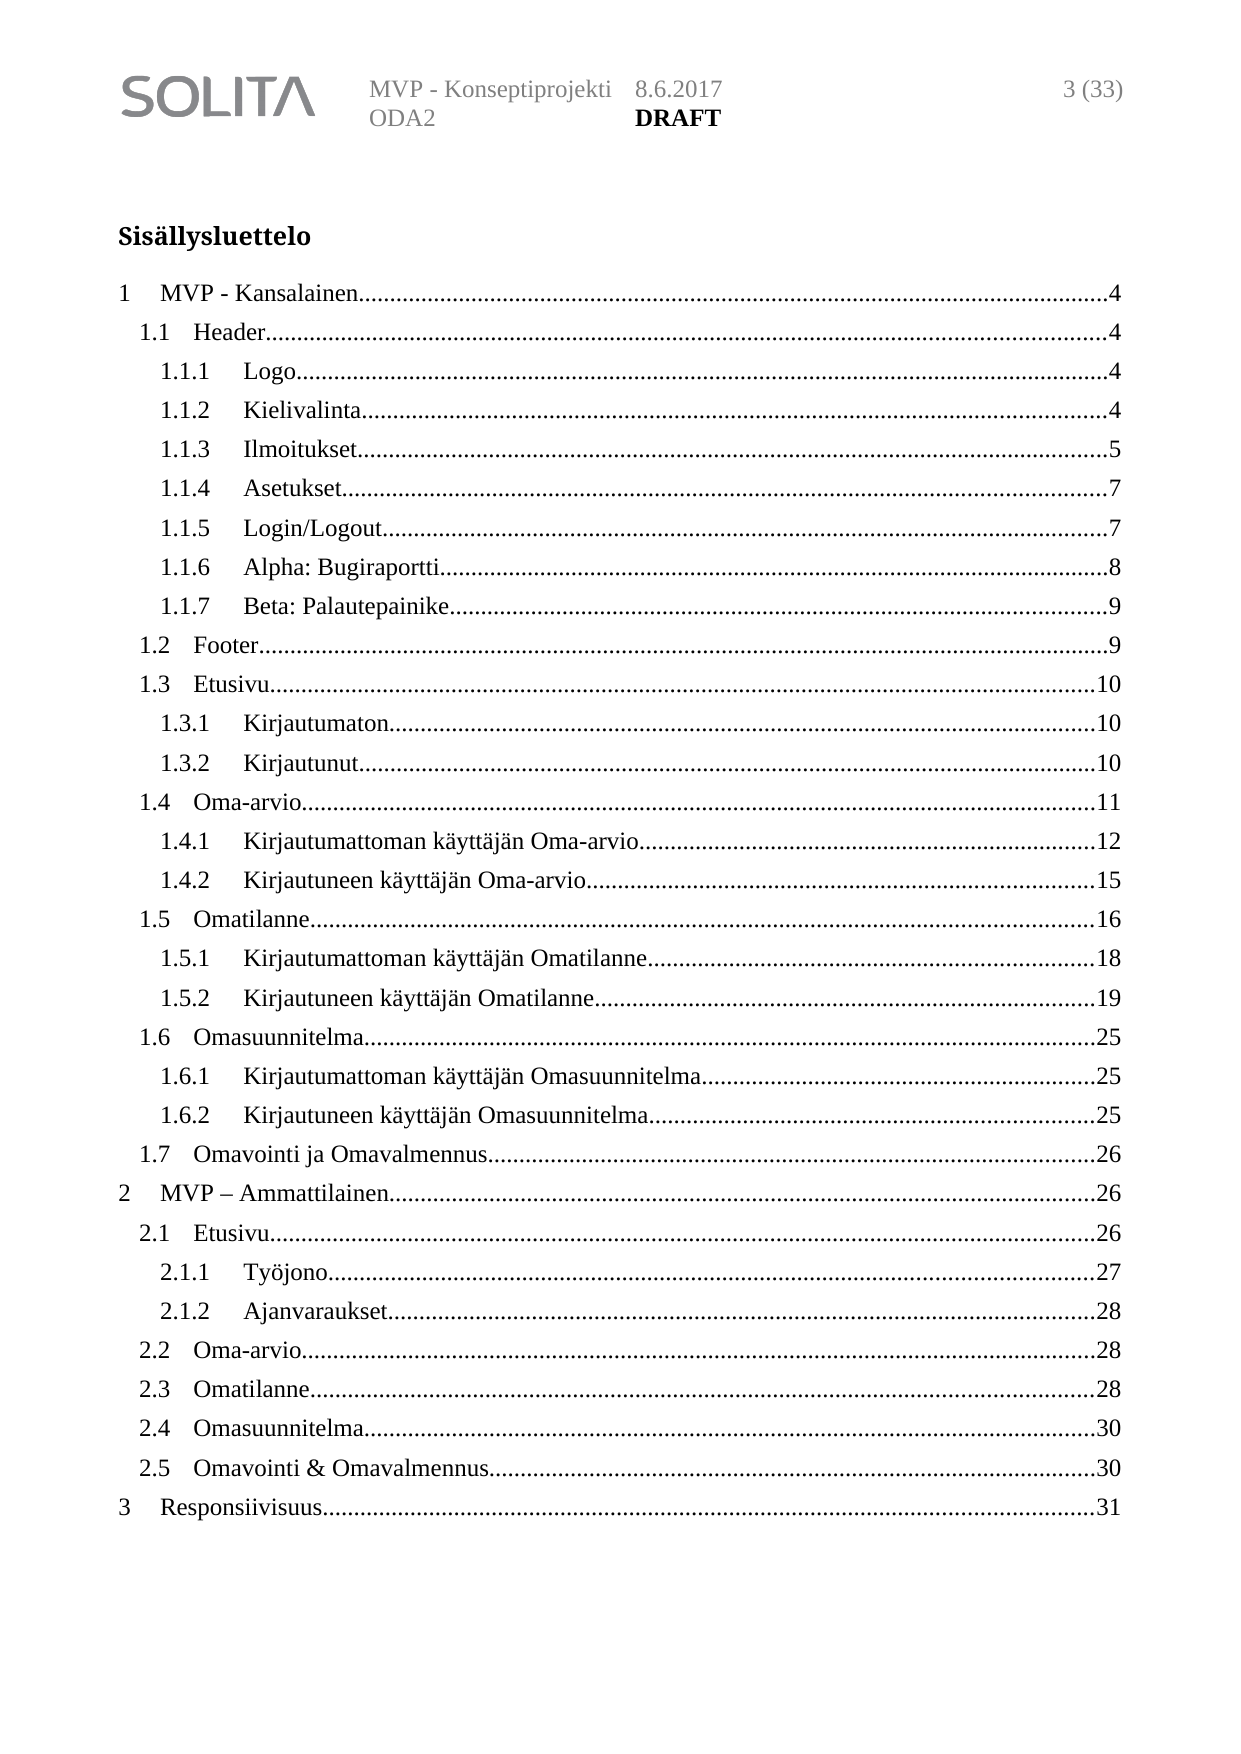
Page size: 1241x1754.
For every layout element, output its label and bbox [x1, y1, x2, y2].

picture [118, 73, 320, 119]
